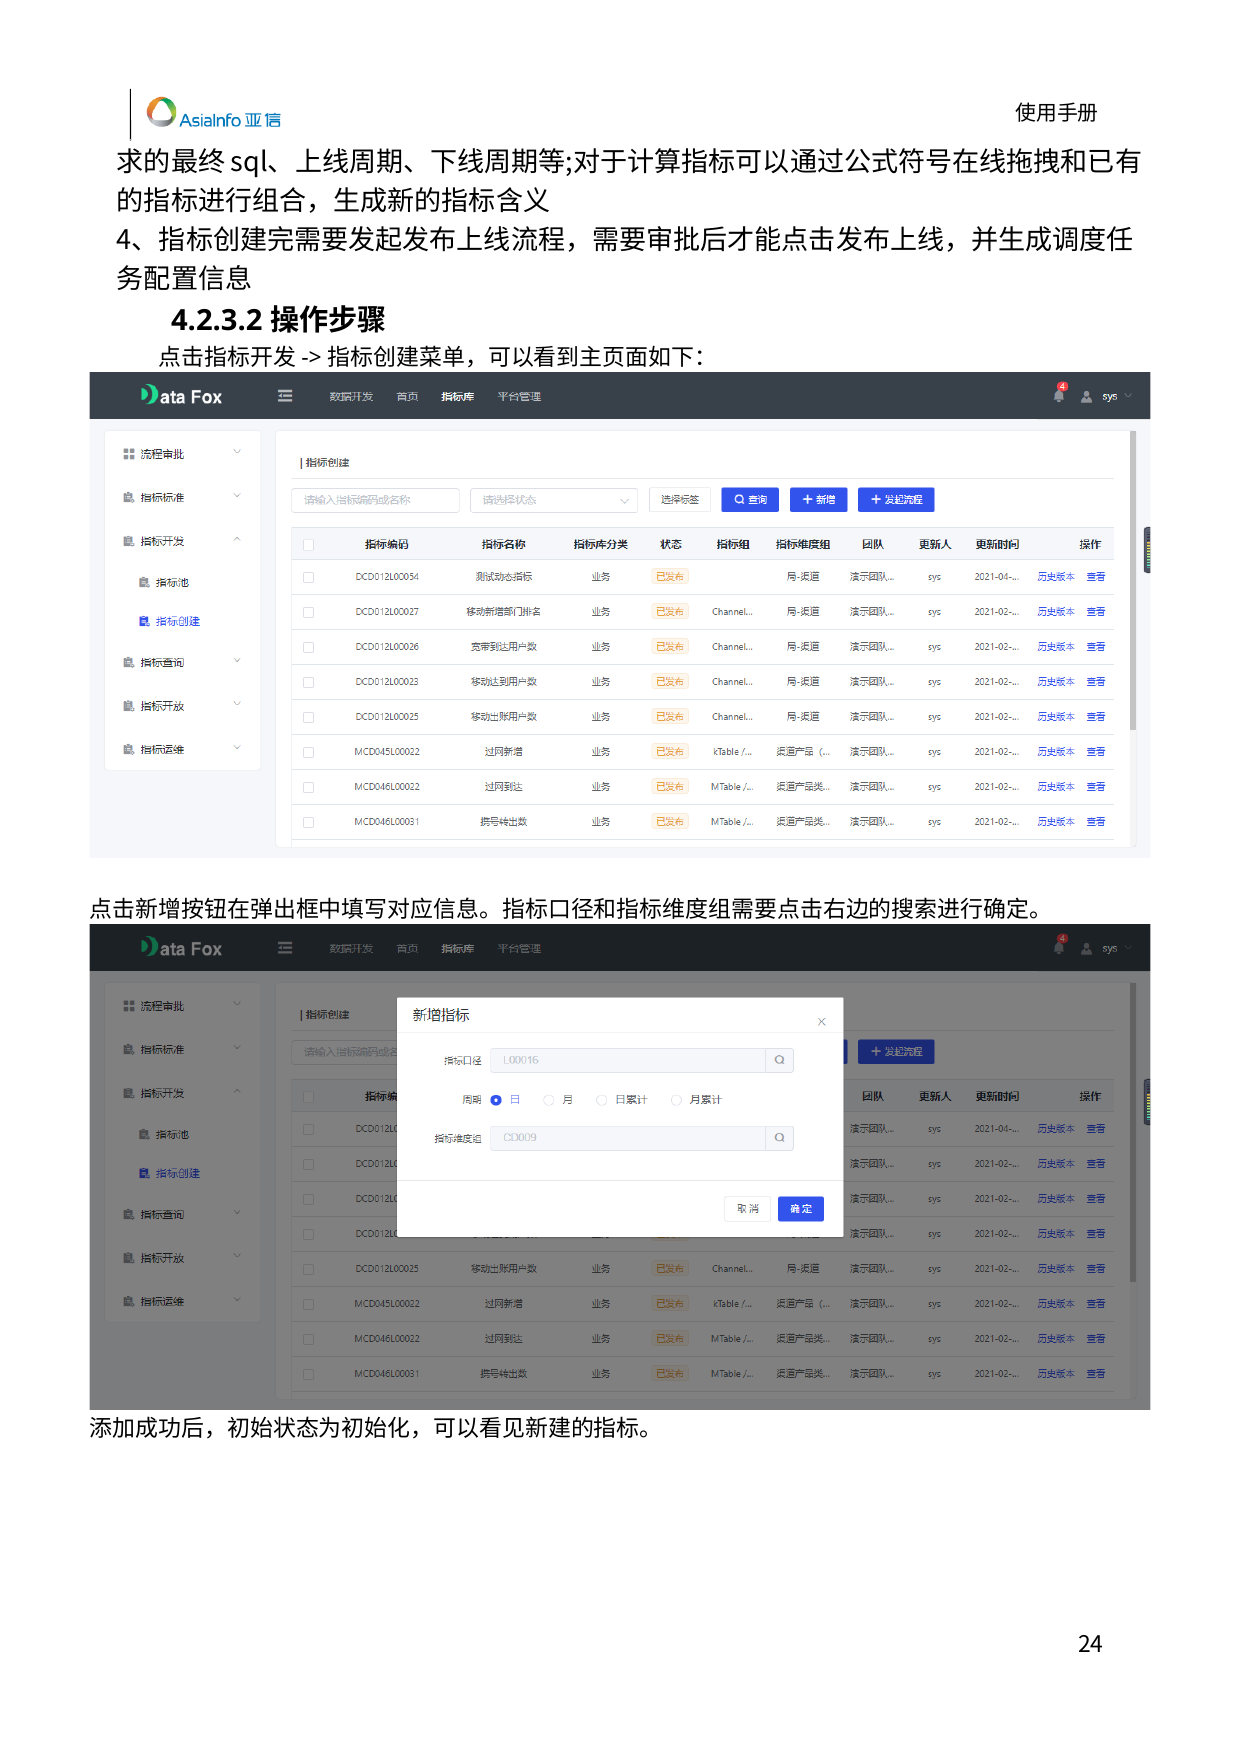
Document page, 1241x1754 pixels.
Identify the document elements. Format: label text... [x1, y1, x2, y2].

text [117, 139, 1151, 297]
list 添加成功后，初始状态为初始化，可以看见新建的指标。 [89, 1410, 1151, 1443]
list 点击新增按钮在弹出框中填写对应信息。指标口径和指标维度组需要点击右边的搜索进行确定。 [89, 891, 1151, 924]
subtitle 4.2.3.2 操作步骤 [142, 297, 1151, 339]
picture [89, 924, 1151, 1410]
text 点击指标开发 -> 指标创建菜单，可以看到主页面如下： [89, 339, 1151, 372]
picture [146, 96, 281, 127]
picture [89, 372, 1151, 858]
